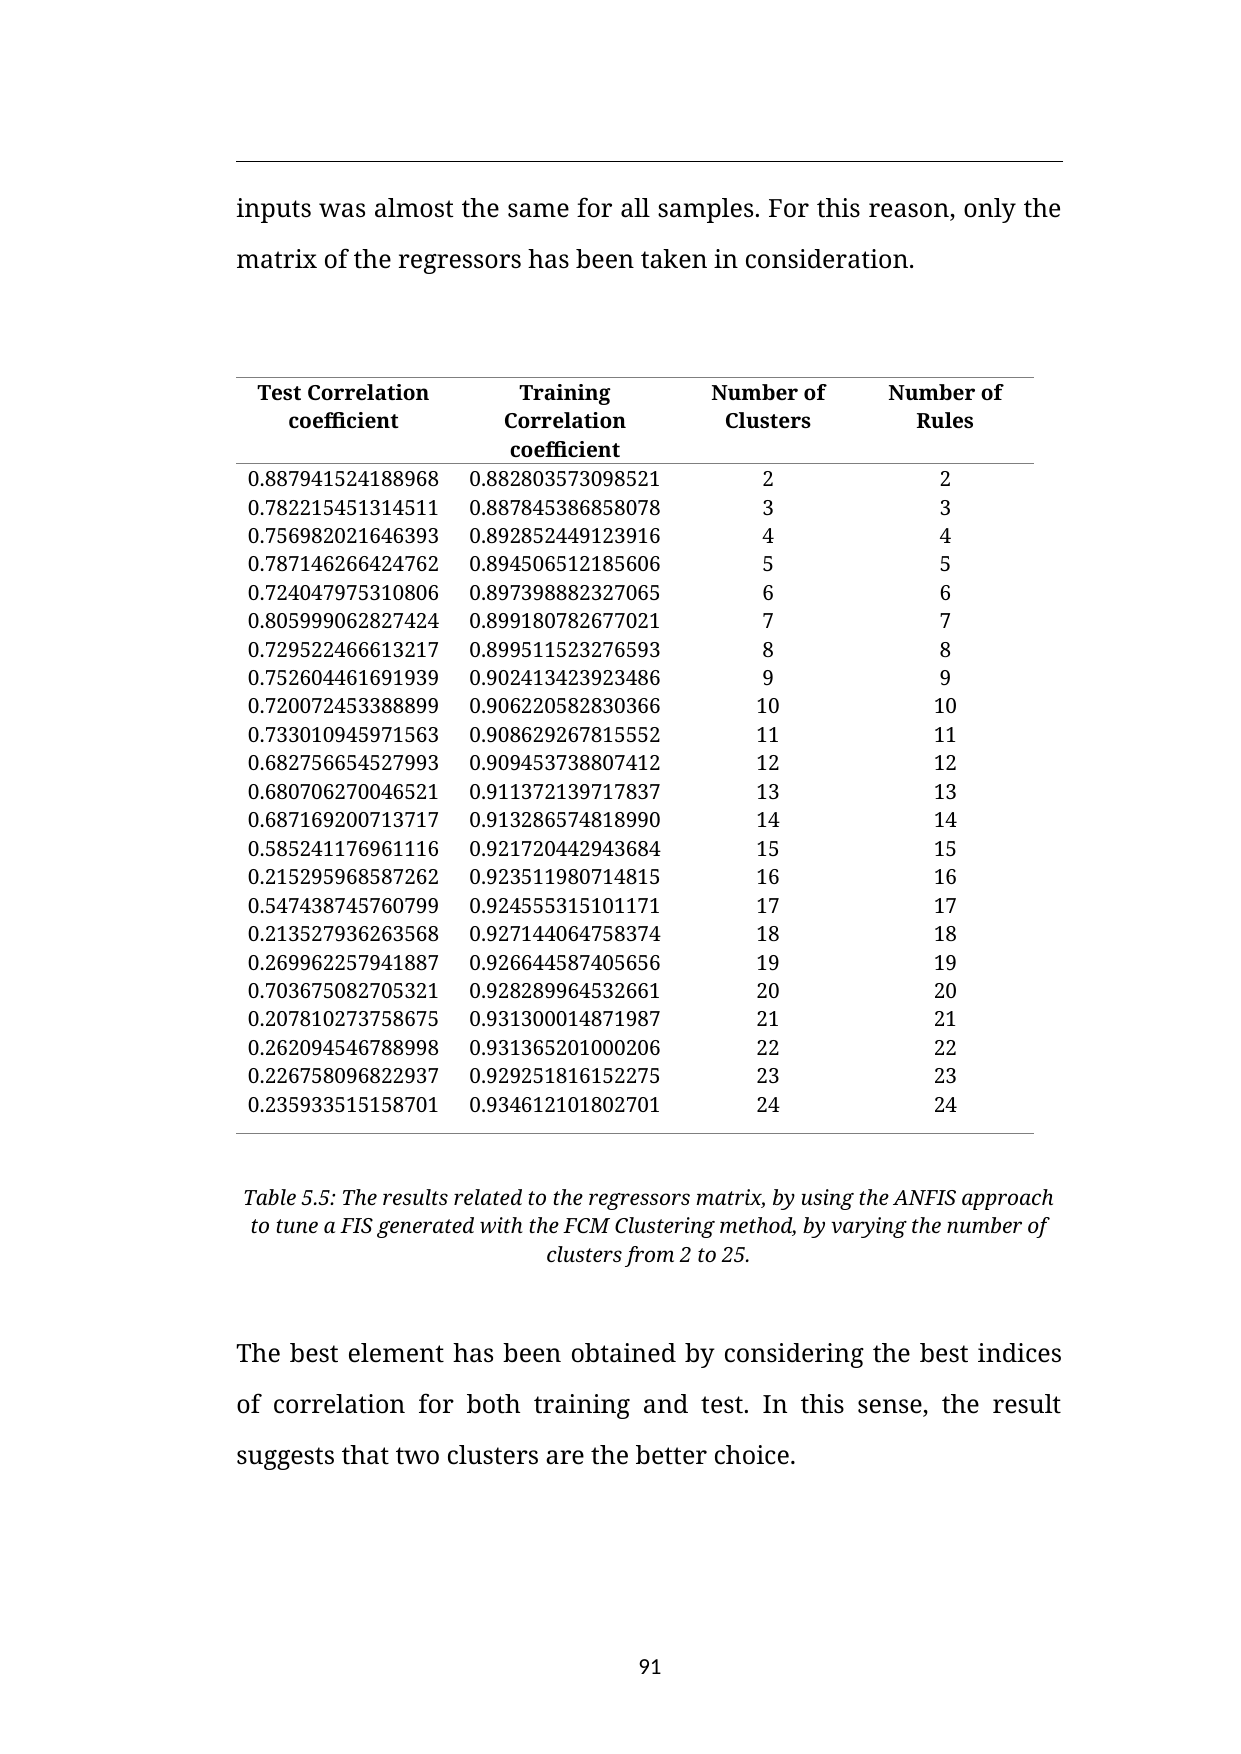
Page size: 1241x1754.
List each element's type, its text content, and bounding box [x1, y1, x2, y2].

table_cell 2 3 4 5 6 7 8 9 10 11 12 13 14 15 16 17 18 19 20 21 22 23 24 [679, 464, 856, 1132]
text The best element has been obtained by considering the best indices of correlation for both training and test. In this sense, the result suggests that two clusters are the better choice. [236, 1336, 1063, 1472]
table_header Test Correlation coefficient [236, 378, 450, 463]
table_header Number of Clusters [679, 378, 856, 463]
table_header Number of Rules [856, 378, 1034, 463]
table_cell 0.882803573098521 0.887845386858078 0.892852449123916 0.894506512185606 0.897398882327065 0.899180782677021 0.899511523276593 0.902413423923486 0.906220582830366 0.908629267815552 0.909453738807412 0.911372139717837 0.913286574818990 0.921720442943684 0.923511980714815 0.924555315101171 0.927144064758374 0.926644587405656 0.928289964532661 0.931300014871987 0.931365201000206 0.929251816152275 0.934612101802701 [450, 464, 679, 1132]
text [236, 190, 1063, 275]
table_cell 2 3 4 5 6 7 8 9 10 11 12 13 14 15 16 17 18 19 20 21 22 23 24 [856, 464, 1034, 1132]
table_cell 0.887941524188968 0.782215451314511 0.756982021646393 0.787146266424762 0.724047975310806 0.805999062827424 0.729522466613217 0.752604461691939 0.720072453388899 0.733010945971563 0.682756654527993 0.680706270046521 0.687169200713717 0.585241176961116 0.215295968587262 0.547438745760799 0.213527936263568 0.269962257941887 0.703675082705321 0.207810273758675 0.262094546788998 0.226758096822937 0.235933515158701 [236, 464, 450, 1132]
table_header Training Correlation coefficient [450, 378, 679, 463]
text Table 5.5: The results related to the regressors matrix, by using the ANFIS approach to tune a FIS generated with the FCM Clustering method, by varying the number of clusters from 2 to 25. [236, 1183, 1063, 1268]
